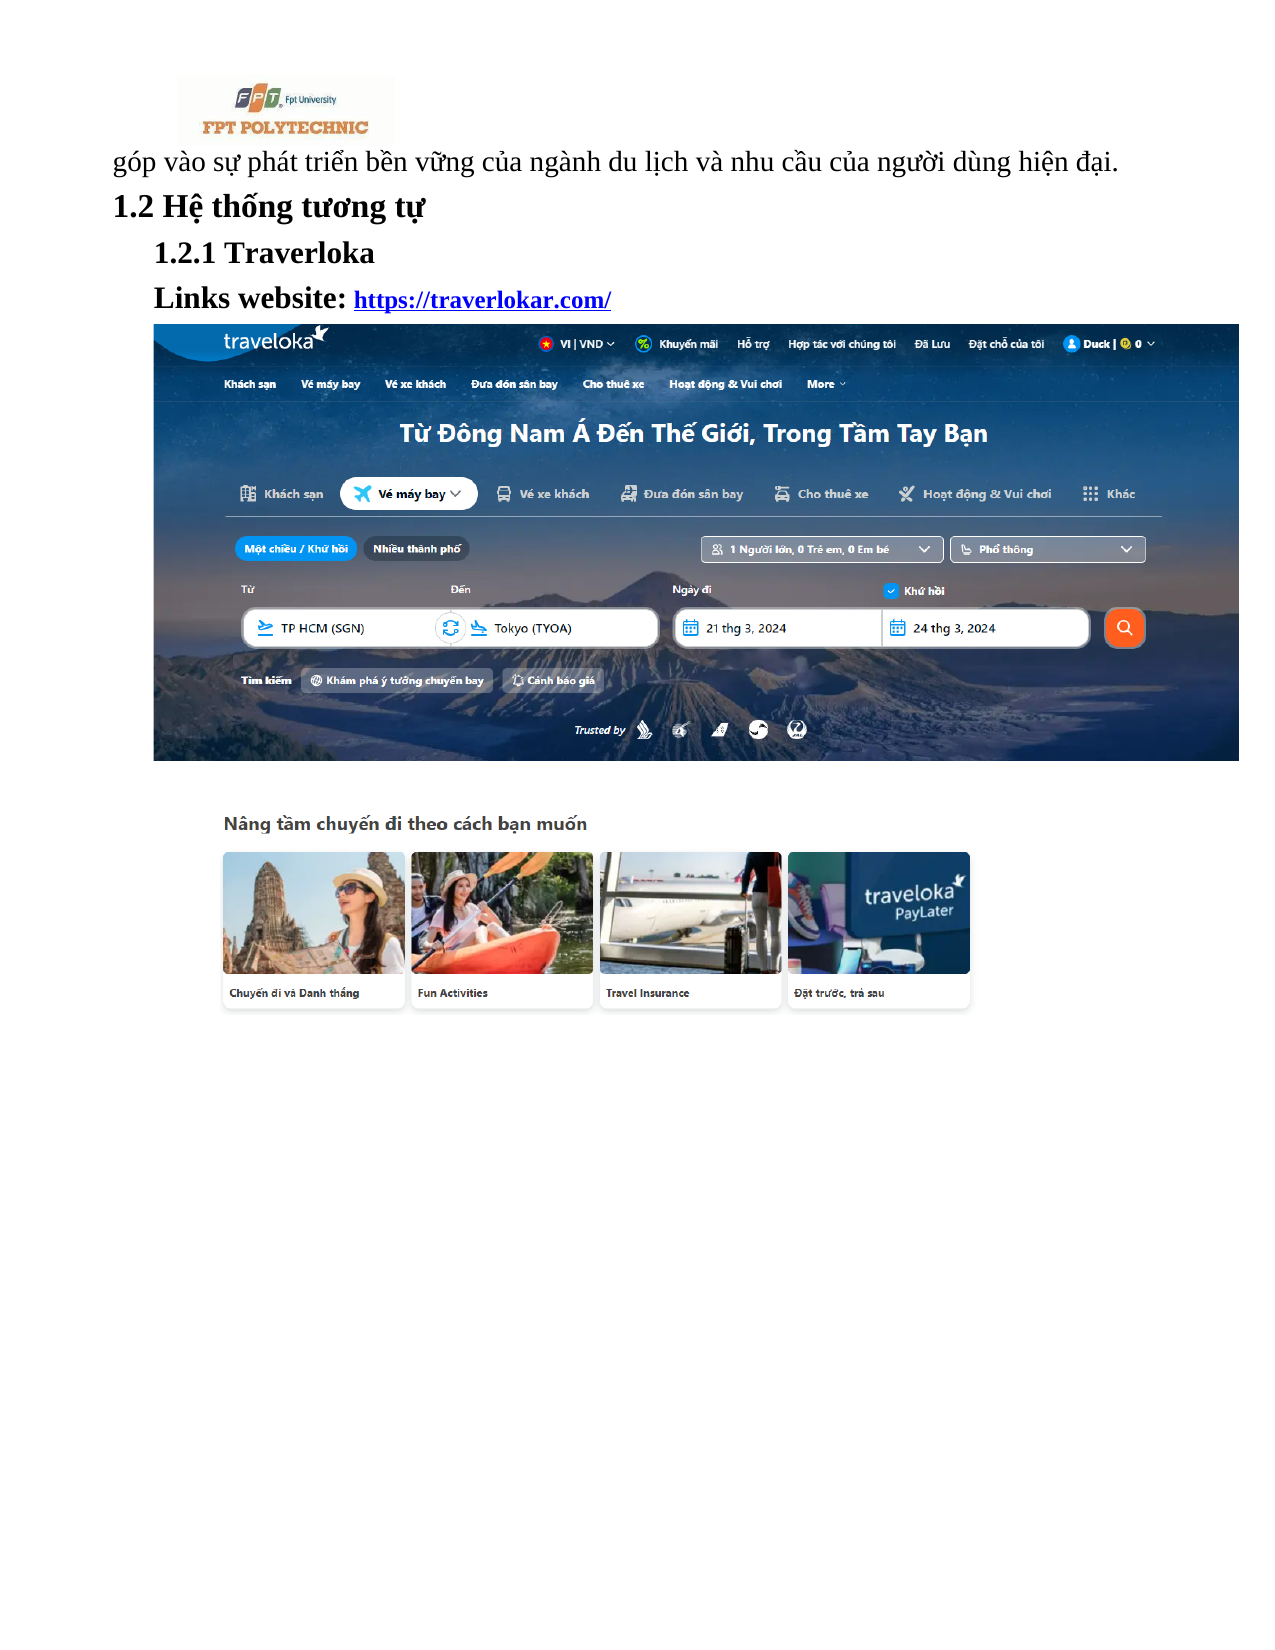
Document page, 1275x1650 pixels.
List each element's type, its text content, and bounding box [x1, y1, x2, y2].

picture [153, 324, 1239, 1019]
picture [177, 75, 395, 144]
subtitle 1.2 Hệ thống tương tự [112, 186, 1198, 225]
subtitle 1.2.1 Traverloka [154, 234, 1198, 270]
subtitle Links website: https://traverlokar.com/ [154, 279, 1198, 315]
